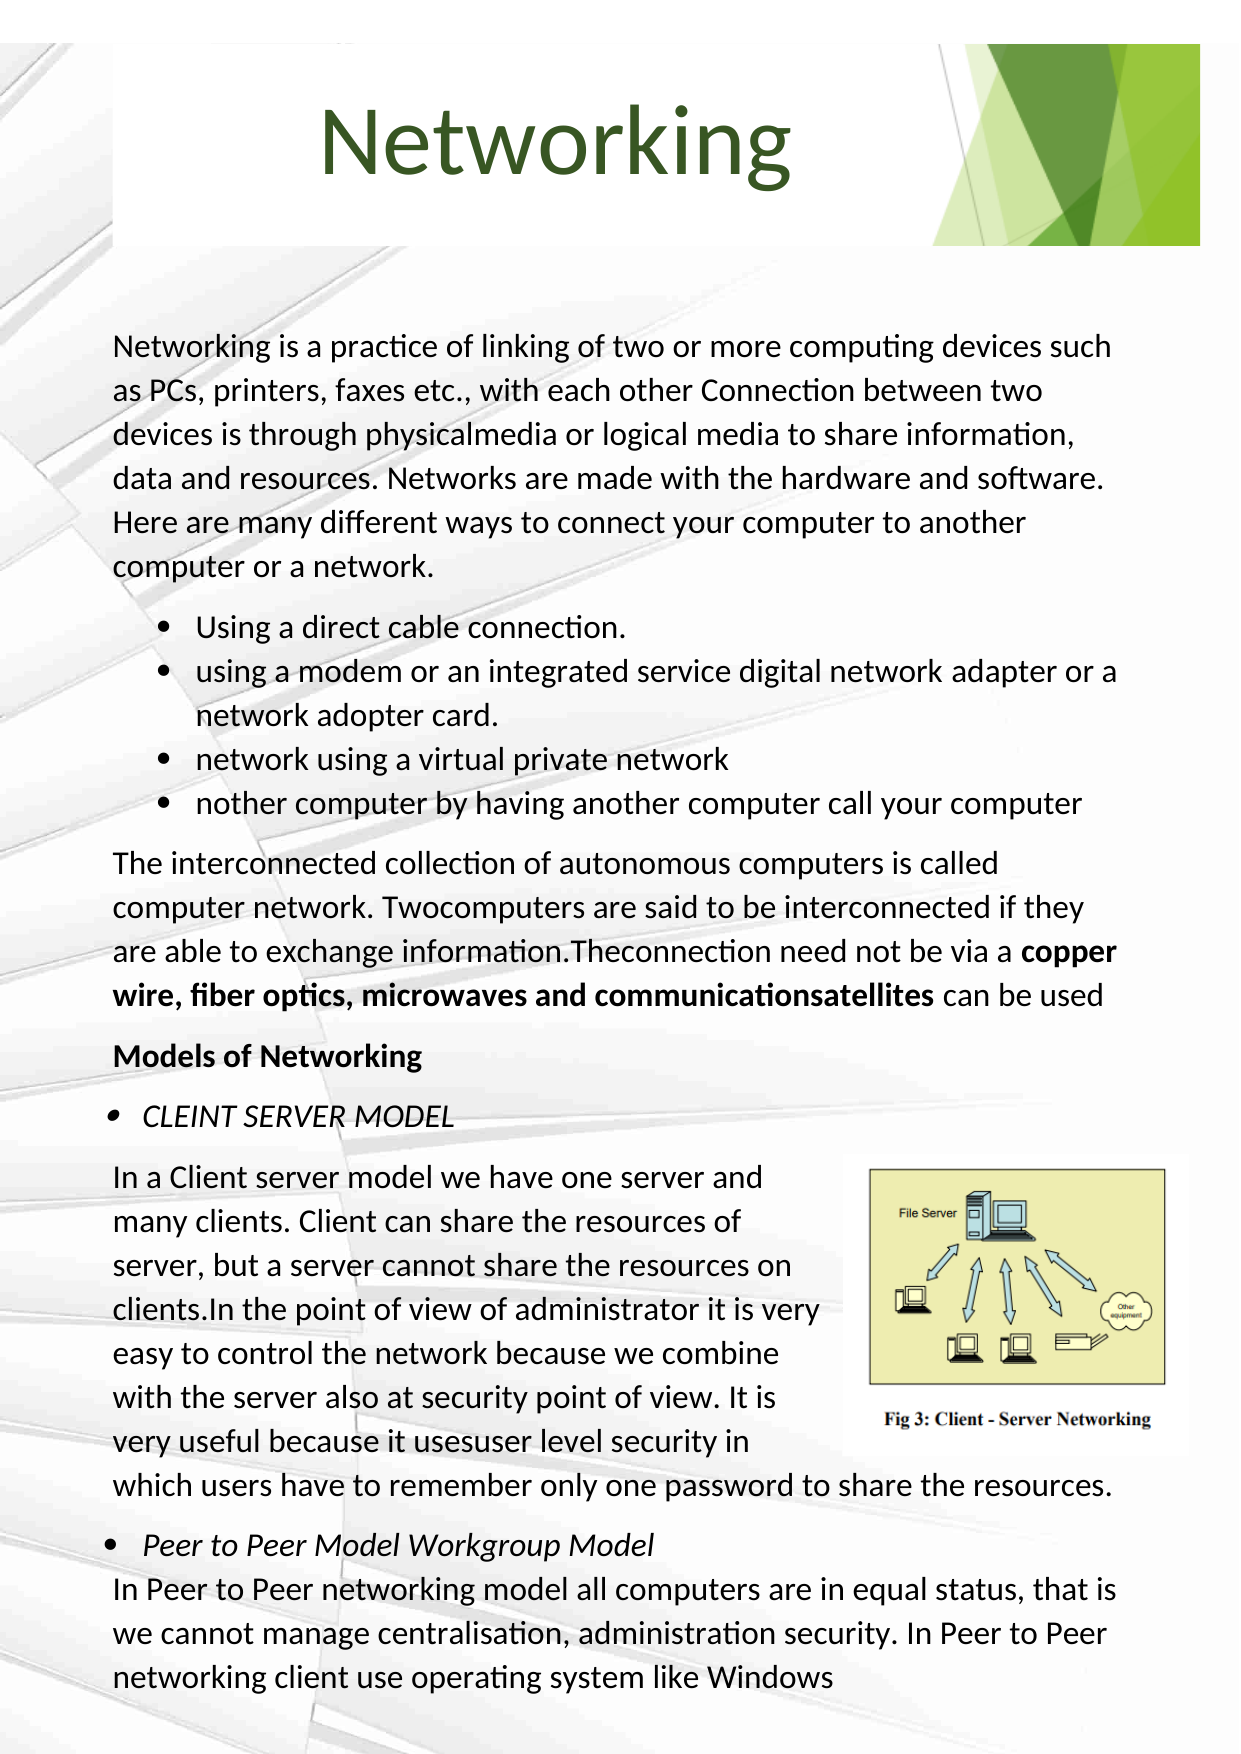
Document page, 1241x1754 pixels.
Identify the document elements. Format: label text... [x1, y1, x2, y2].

list Using a direct cable connection. [158, 606, 1128, 647]
text Networking is a practice of linking of two or more computing devices such as PCs, printers, faxes etc., with each other Connection between two devices is through physicalmedia or logical media to share information, data and resources. Networks are made with the hardware and software. Here are many different ways to connect your computer to another computer or a network. [112, 325, 1128, 586]
list network using a virtual private network [158, 738, 1128, 778]
text Models of Networking [112, 1035, 1128, 1076]
list nother computer by having another computer call your computer [158, 782, 1128, 822]
picture [842, 1154, 1189, 1454]
list CLEINT SERVER MODEL [104, 1095, 1128, 1136]
text In a Client server model we have one server and many clients. Client can share the resources of server, but a server cannot share the resources on clients.In the point of view of administrator it is very easy to control the network because we combine with the server also at security point of view. It is very useful because it usesuser level security in which users have to remember only one password to share the resources. [112, 1156, 1128, 1504]
text The interconnected collection of autonomous computers is called computer network. Twocomputers are said to be interconnected if they are able to exchange information.Theconnection need not be via a copper wire, fiber optics, microwaves and communicationsatellites can be used [112, 842, 1128, 1015]
list Peer to Peer Model Workgroup Model [104, 1524, 1128, 1565]
picture [112, 44, 1200, 246]
list In Peer to Peer networking model all computers are in equal status, that is we cannot manage centralisation, administration security. In Peer to Peer networking client use operating system like Windows [112, 1568, 1128, 1697]
list using a modem or an integrated service digital network adapter or a network adopter card. [158, 650, 1128, 734]
